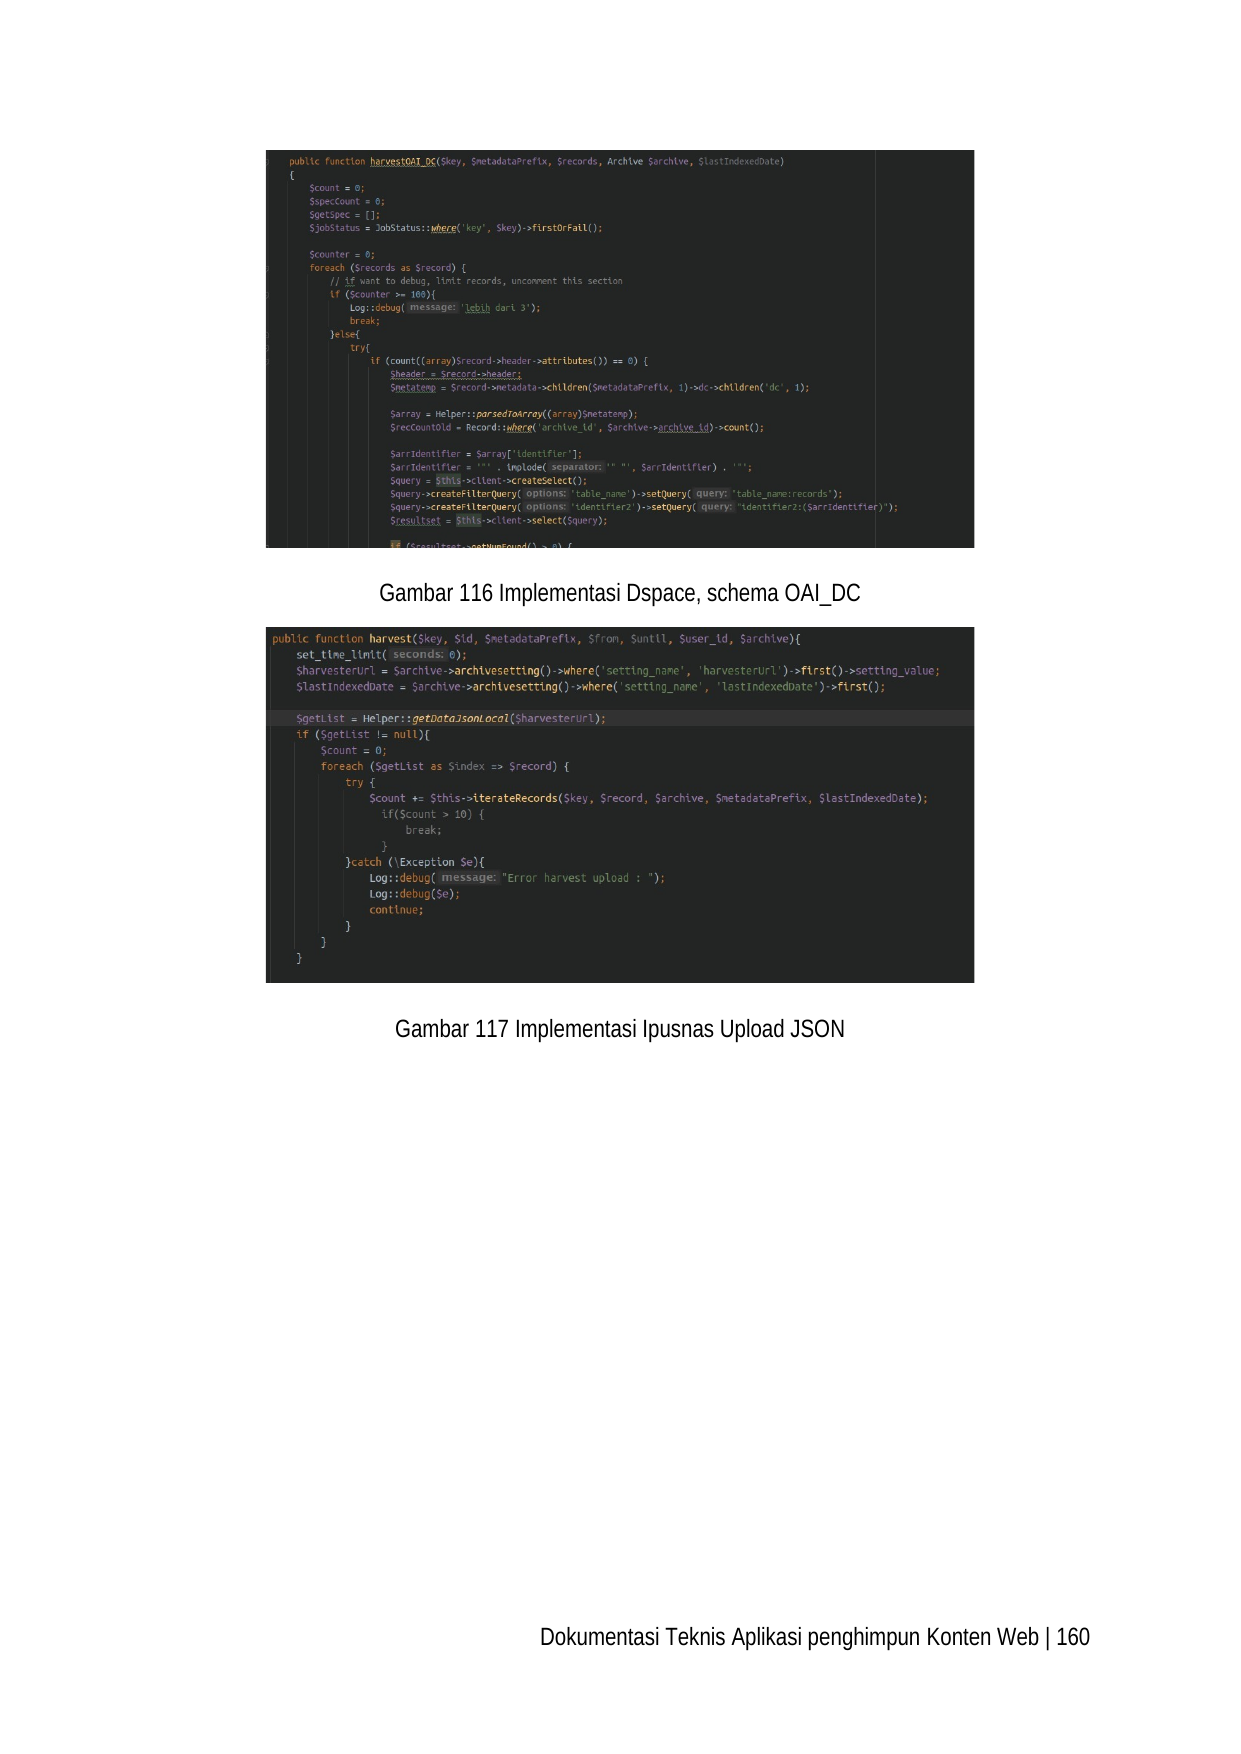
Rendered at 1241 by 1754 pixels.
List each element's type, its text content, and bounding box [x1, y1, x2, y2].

picture [265, 150, 975, 548]
text Gambar 116 Implementasi Dspace, schema OAI_DC [150, 578, 1090, 607]
text Gambar 117 Implementasi Ipusnas Upload JSON [150, 1014, 1090, 1043]
picture [265, 627, 975, 983]
